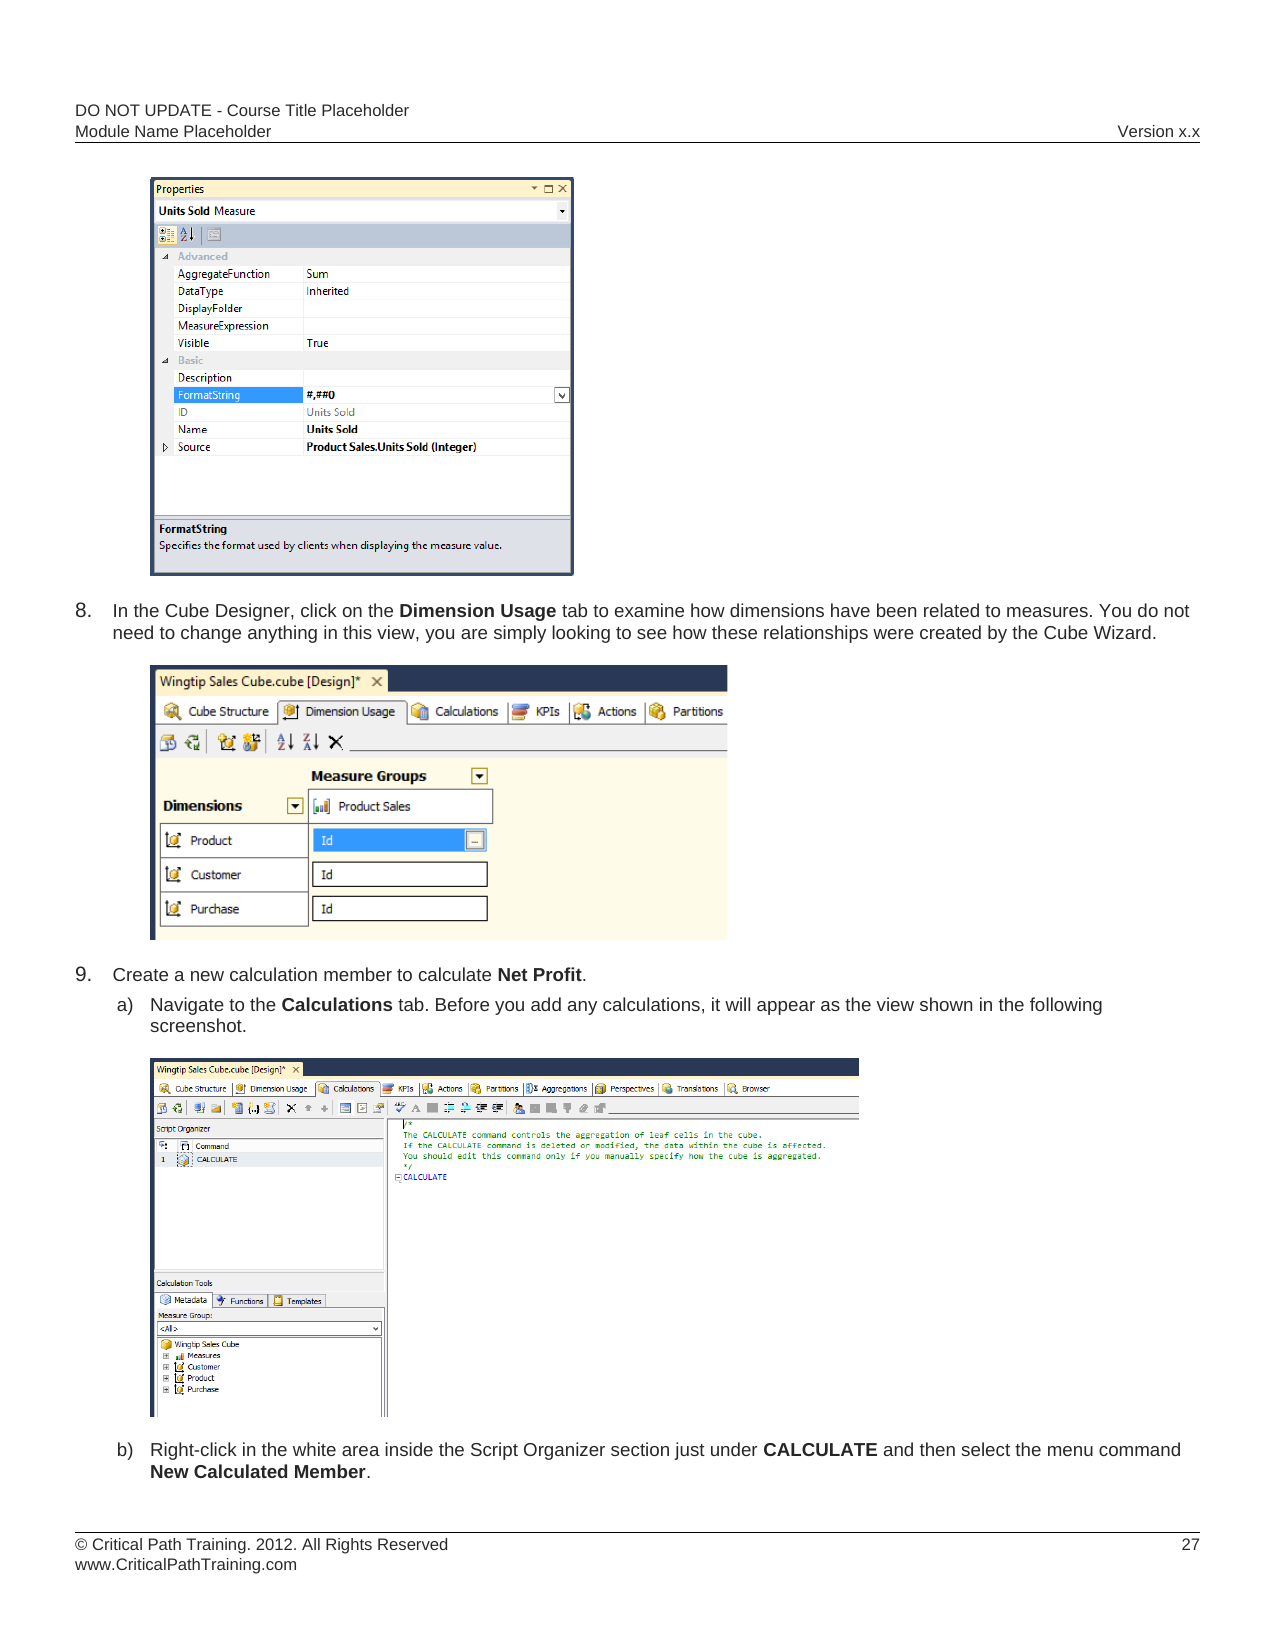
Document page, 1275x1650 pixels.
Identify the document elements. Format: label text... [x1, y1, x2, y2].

list Right-click in the white area inside the Script Organizer section just under CALCULATE and then select the menu command New Calculated Member. [117, 1439, 1200, 1482]
list Navigate to the Calculations tab. Before you add any calculations, it will appear as the view shown in the following screenshot. [117, 994, 1200, 1037]
picture [150, 665, 728, 940]
picture [150, 177, 574, 576]
list Create a new calculation member to calculate Net Profit. [75, 961, 1200, 985]
picture [150, 1058, 859, 1417]
list In the Cube Designer, click on the Dimension Usage tab to examine how dimensions have been related to measures. You do not need to change anything in this view, you are simply looking to see how these relationships were created by the Cube Wizard. [75, 597, 1200, 643]
